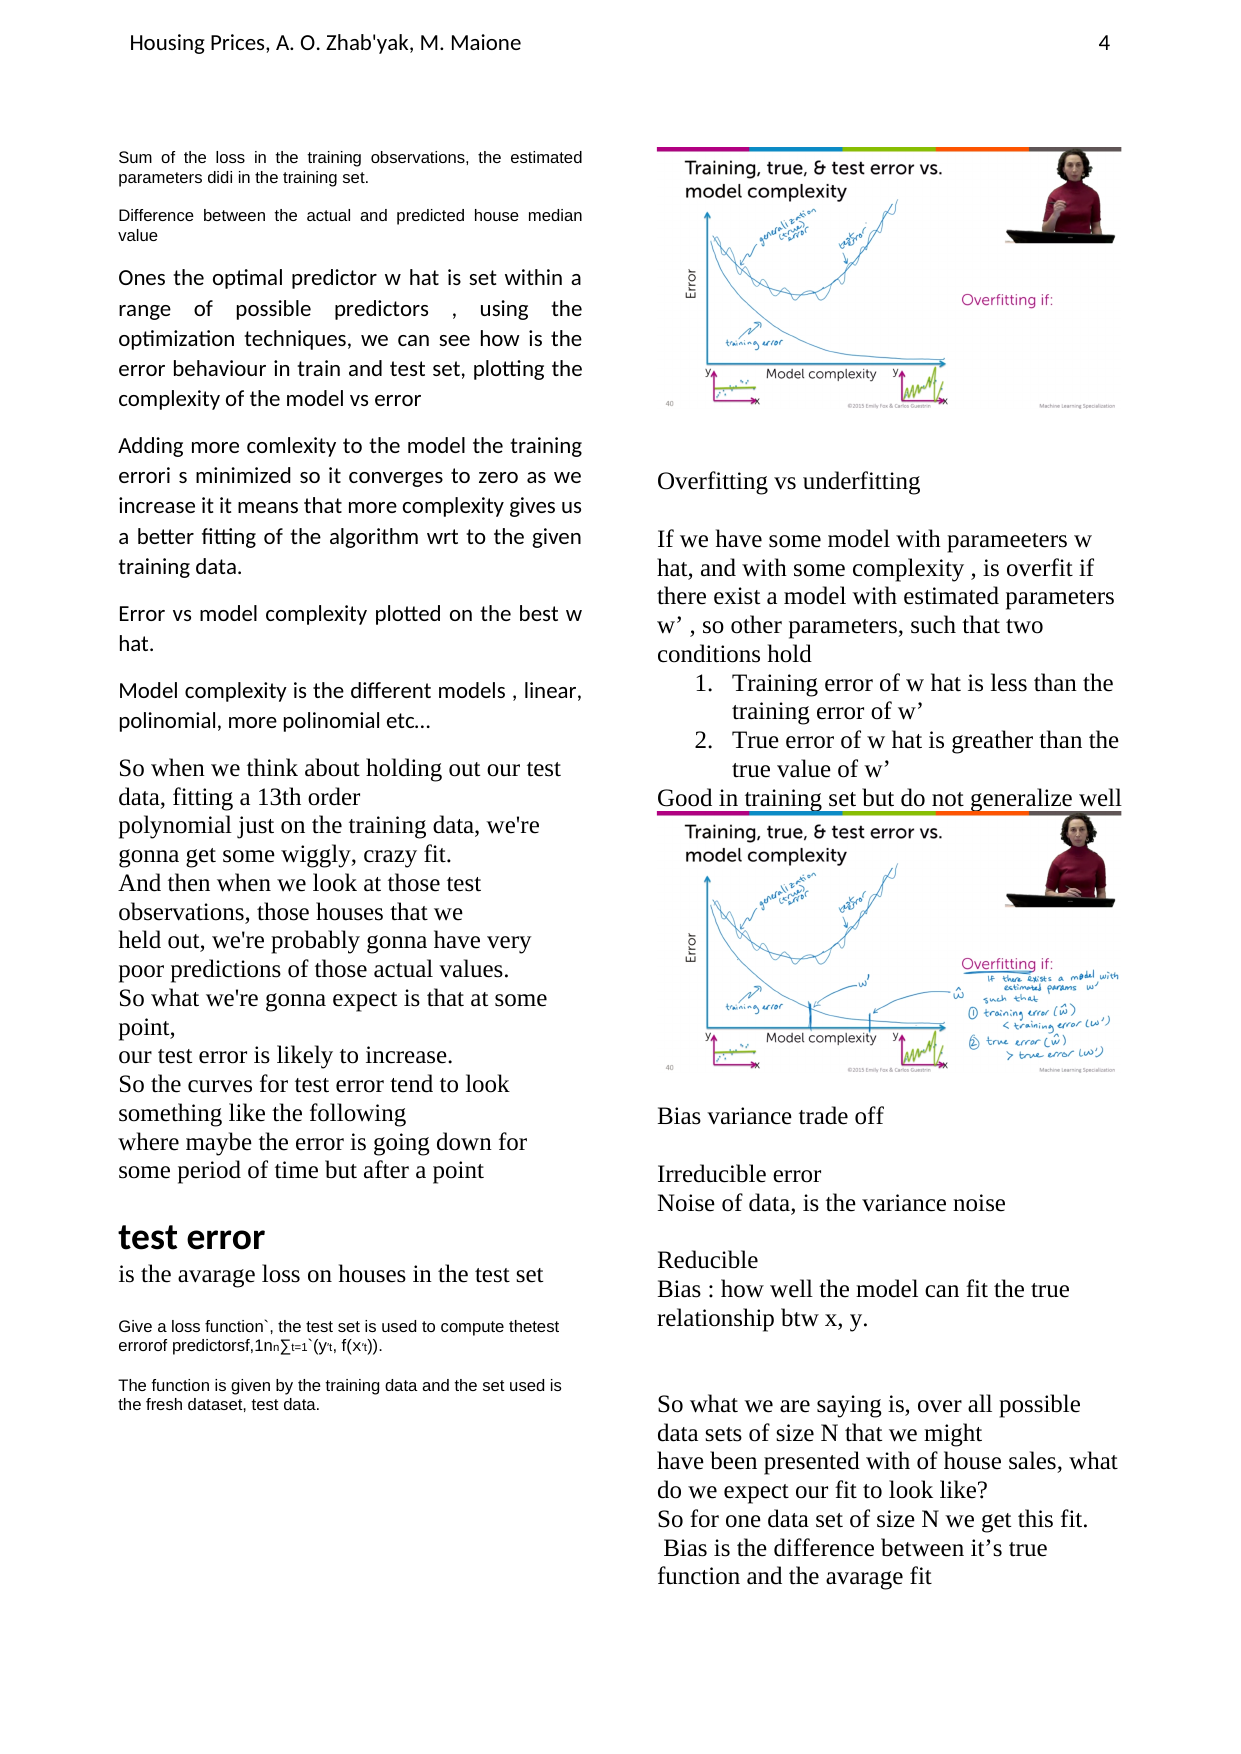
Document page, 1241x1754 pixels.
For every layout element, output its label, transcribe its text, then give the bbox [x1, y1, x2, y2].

text Adding more comlexity to the model the training errori s minimized so it converges to zero as we increase it it means that more complexity gives us a better fitting of the algorithm wrt to the given training data. [118, 431, 583, 580]
text polynomial just on the training data, we're gonna get some wiggly, crazy fit. [118, 811, 583, 868]
list True error of w hat is greather than the true value of w’ [694, 725, 1122, 783]
text Error vs model complexity plotted on the best w hat. [118, 599, 583, 657]
text is the avarage loss on houses in the test set [118, 1259, 583, 1288]
text So when we think about holding out our test data, fitting a 13th order [118, 753, 583, 811]
text If we have some model with parameeters w hat, and with some complexity , is overfit if there exist a model with estimated parameters w’ , so other parameters, such that two conditions hold [657, 524, 1122, 668]
text have been presented with of house sales, what do we expect our fit to look like? [657, 1446, 1122, 1504]
text The function is given by the training data and the set used is the fresh dataset, test data. [118, 1375, 583, 1414]
text where maybe the error is going down for some period of time but after a point [118, 1127, 583, 1184]
text Irreducible error [657, 1159, 1122, 1188]
text Sum of the loss in the training observations, the estimated parameters didi in the training set. [118, 148, 583, 187]
text Bias variance trade off [657, 1101, 1122, 1130]
picture [656, 147, 1122, 409]
text And then when we look at those test observations, those houses that we [118, 868, 583, 926]
text So what we're gonna expect is that at some point, [118, 983, 583, 1041]
text So the curves for test error tend to look something like the following [118, 1069, 583, 1127]
picture [656, 811, 1122, 1073]
text test error [118, 1213, 583, 1259]
text Overfitting vs underfitting [657, 466, 1122, 495]
text Difference between the actual and predicted house median value [118, 206, 583, 245]
text Reducible [657, 1245, 1122, 1274]
text Good in training set but do not generalize well [657, 783, 1122, 811]
text So what we are saying is, over all possible data sets of size N that we might [657, 1389, 1122, 1446]
text Noise of data, is the variance noise [657, 1188, 1122, 1216]
text Bias is the difference between it’s true function and the avarage fit [657, 1533, 1122, 1590]
text Ones the optimal predictor w hat is set within a range of possible predictors , using the optimization techniques, we can see how is the error behaviour in train and test set, plotting the complexity of the model vs error [118, 263, 583, 412]
text Bias : how well the model can fit the true relationship btw x, y. [657, 1274, 1122, 1331]
text Model complexity is the different models , linear, polinomial, more polinomial etc… [118, 676, 583, 734]
text held out, we're probably gonna have very poor predictions of those actual values. [118, 926, 583, 983]
list Training error of w hat is less than the training error of w’ [694, 668, 1122, 725]
text Give a loss function`, the test set is used to compute thetest errorof predictorsf,1nn∑t=1`(y′t, f(x′t)). [118, 1316, 583, 1356]
text our test error is likely to increase. [118, 1041, 583, 1069]
text So for one data set of size N we get this fit. [657, 1504, 1122, 1533]
